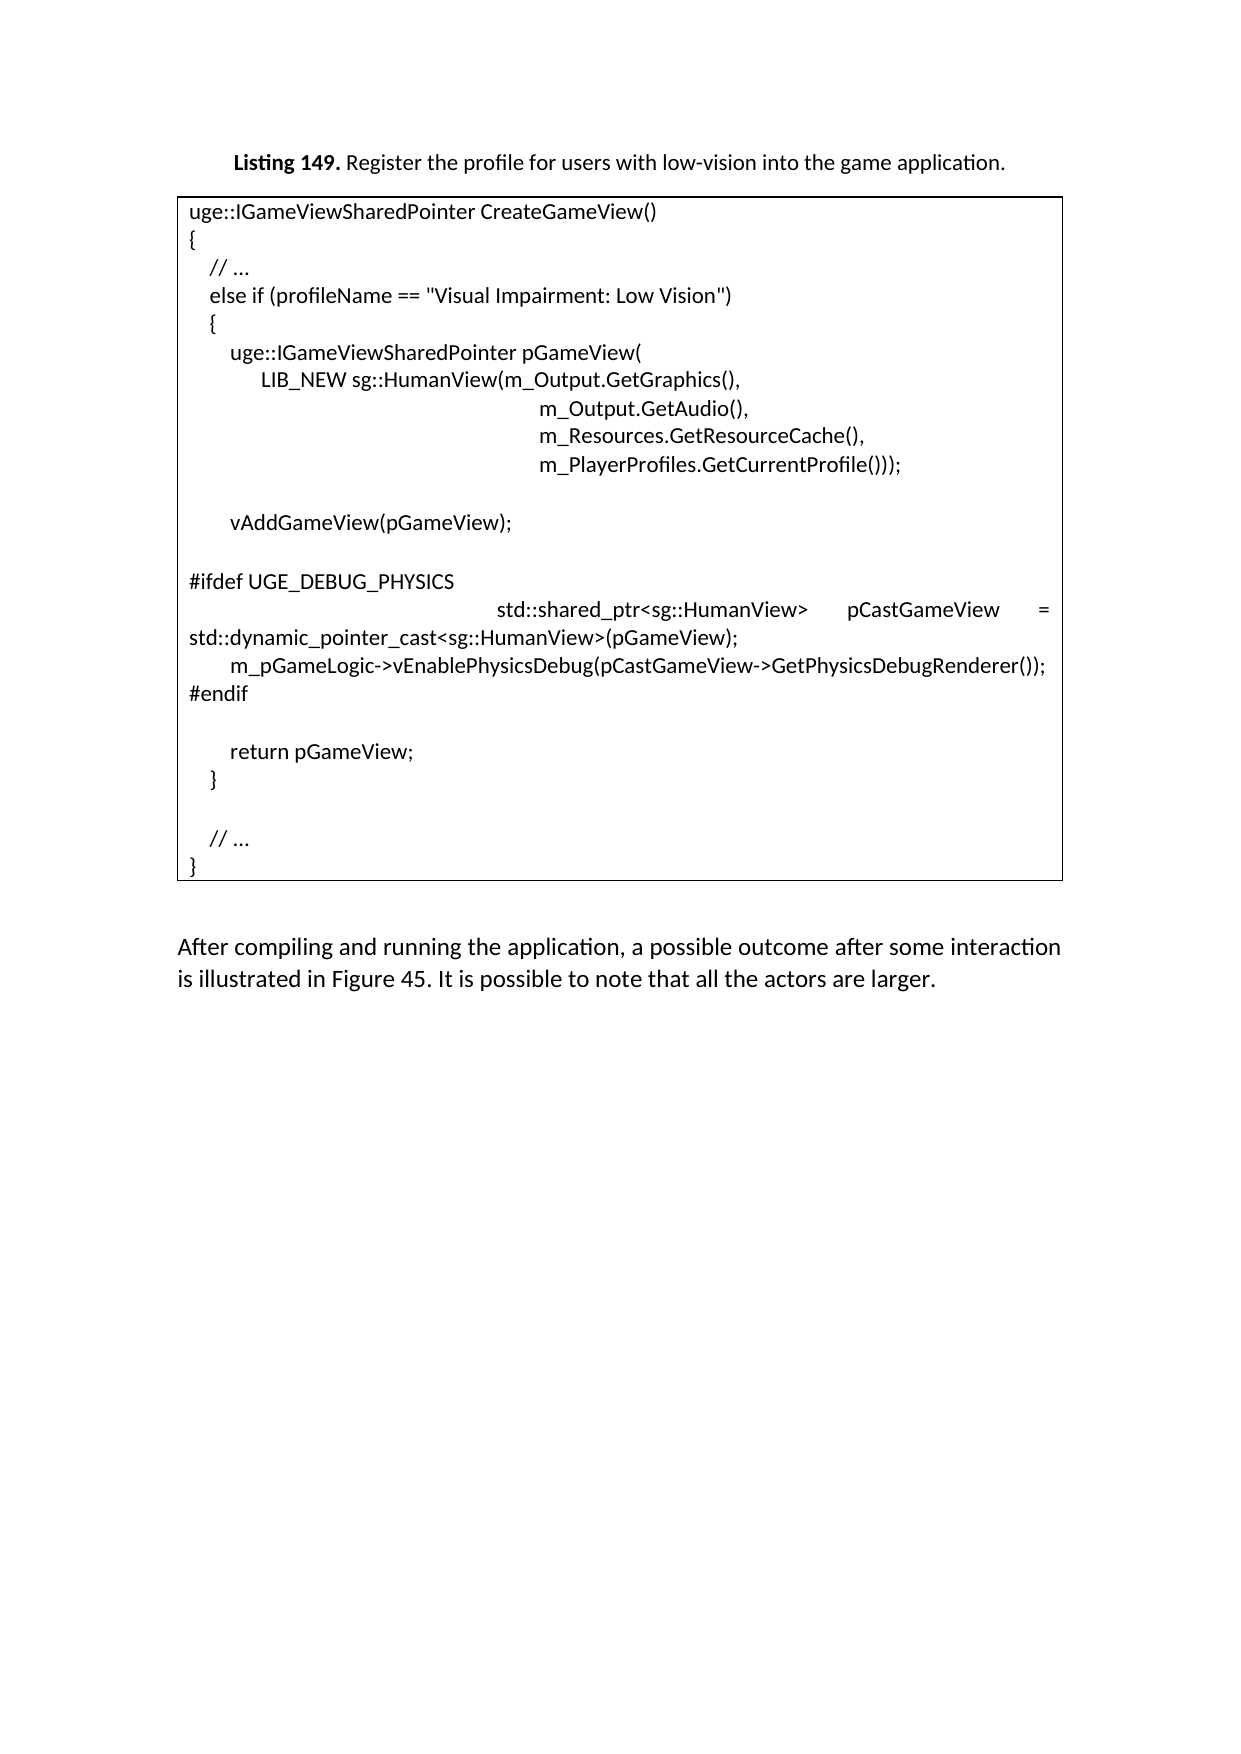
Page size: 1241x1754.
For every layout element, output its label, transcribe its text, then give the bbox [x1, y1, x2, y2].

text Listing 149. Register the profile for users with low-vision into the game application. [177, 148, 1063, 176]
table_header uge::IGameViewSharedPointer CreateGameView() { // ... else if (profileName == "Visual Impairment: Low Vision") { uge::IGameViewSharedPointer pGameView( LIB_NEW sg::HumanView(m_Output.GetGraphics(), m_Output.GetAudio(), m_Resources.GetResourceCache(), m_PlayerProfiles.GetCurrentProfile())); vAddGameView(pGameView); #ifdef UGE_DEBUG_PHYSICS std::shared_ptr<sg::HumanView> pCastGameView = std::dynamic_pointer_cast<sg::HumanView>(pGameView); m_pGameLogic->vEnablePhysicsDebug(pCastGameView->GetPhysicsDebugRenderer()); #endif return pGameView; } // ... } [178, 198, 1062, 880]
text After compiling and running the application, a possible outcome after some interaction is illustrated in Figure 45. It is possible to note that all the actors are larger. [177, 931, 1063, 994]
